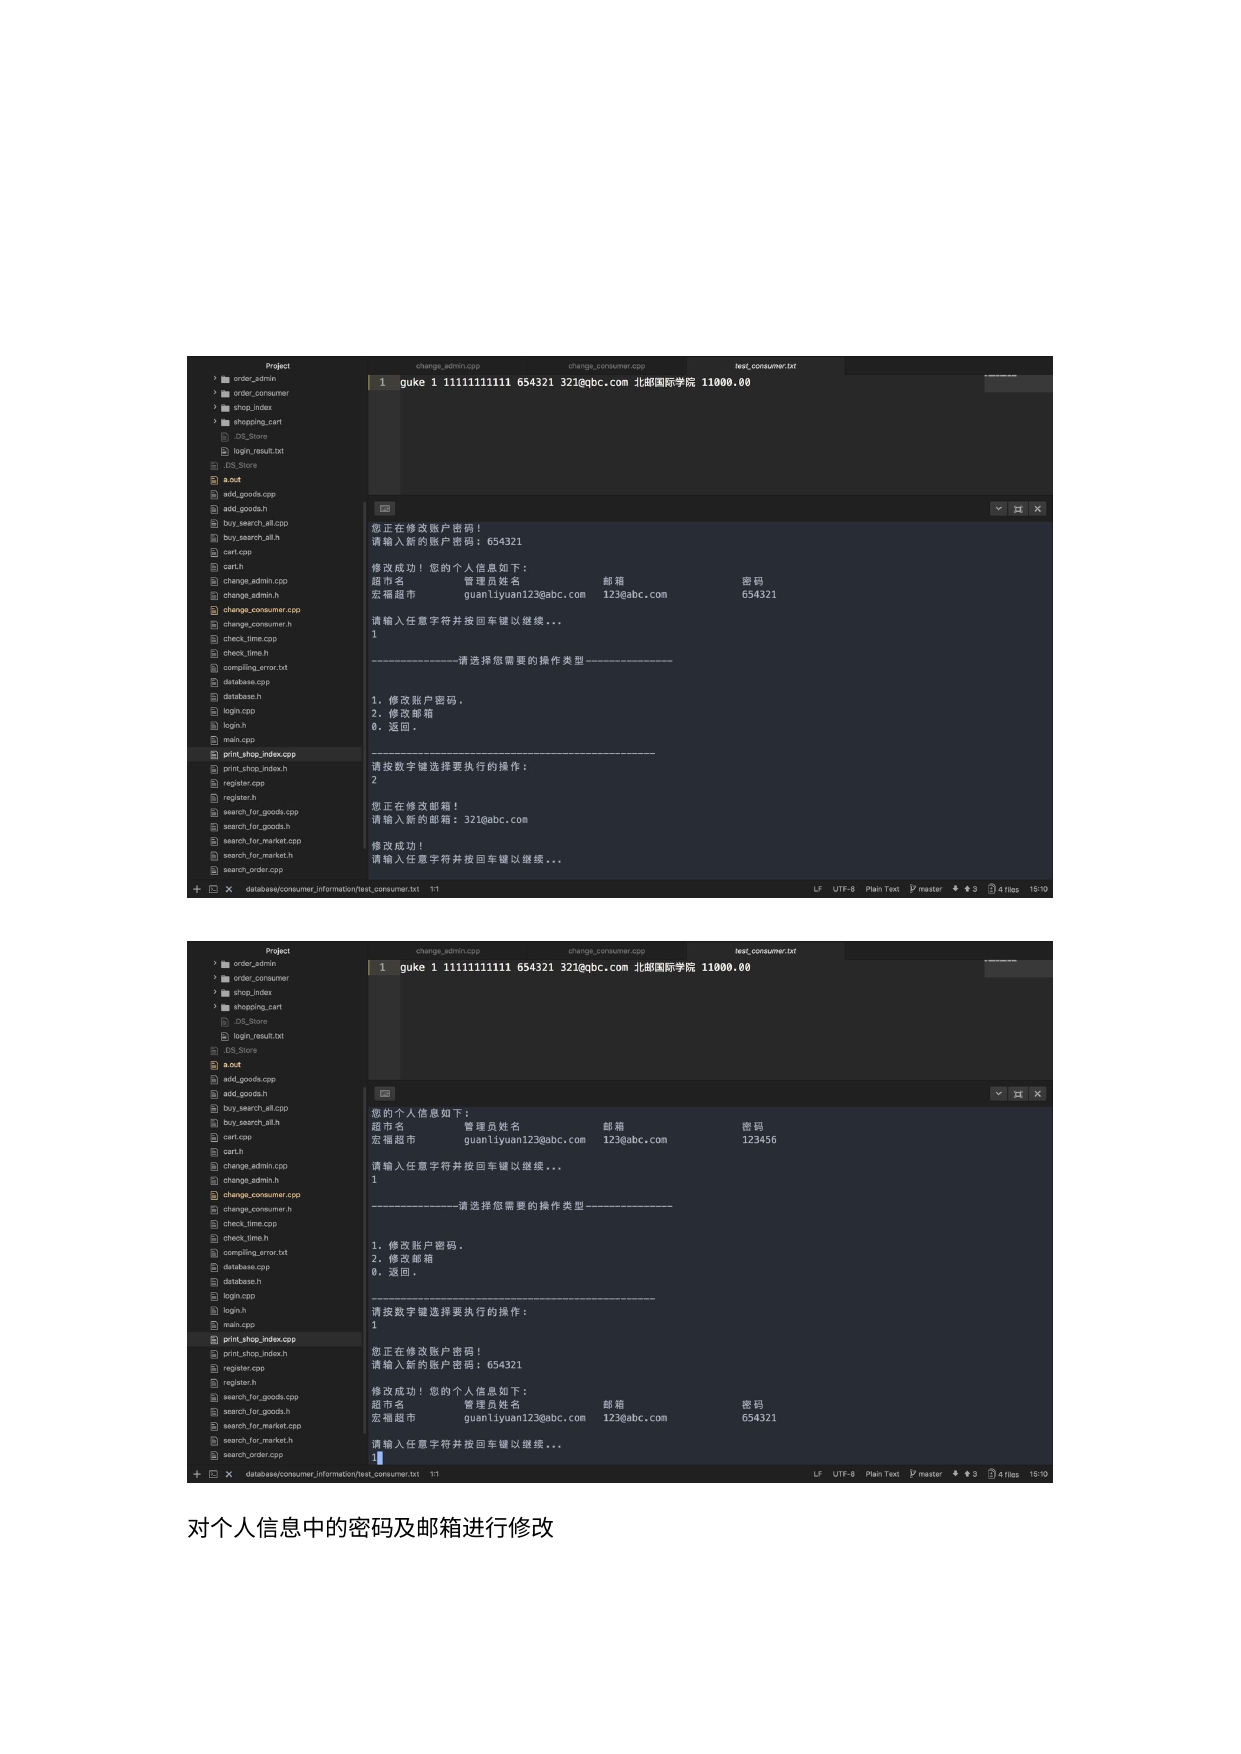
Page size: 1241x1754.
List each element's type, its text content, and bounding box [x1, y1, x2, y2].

picture [187, 356, 1053, 898]
picture [187, 941, 1053, 1483]
text 对个人信息中的密码及邮箱进行修改 [187, 1494, 1053, 1559]
